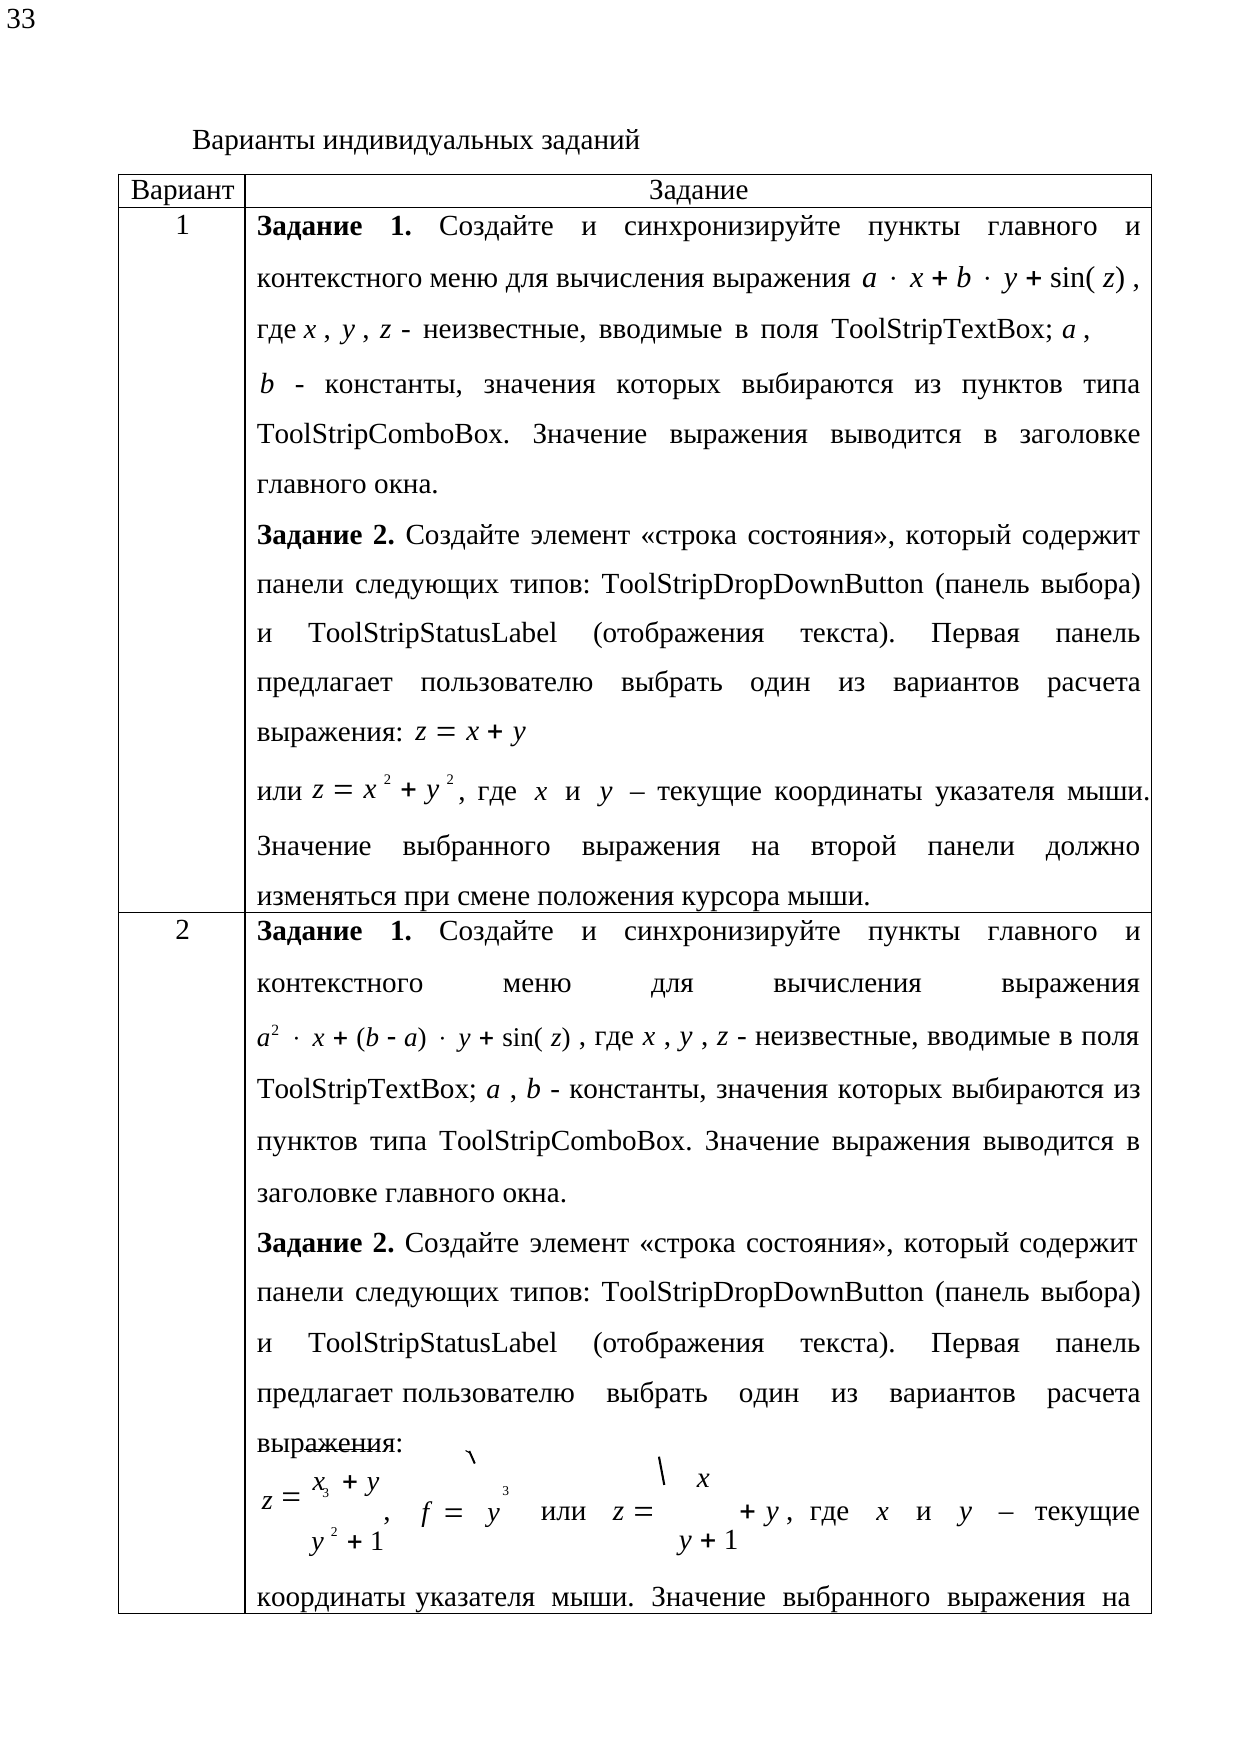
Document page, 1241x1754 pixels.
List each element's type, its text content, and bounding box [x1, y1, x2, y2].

table_cell 1 [119, 208, 244, 912]
text Варианты индивидуальных заданий [192, 122, 1176, 156]
table_cell Задание 1. Создайте и синхронизируйте пункты главного и контекстного меню для вычисления выражения a2  x  (b  a)  y  sin( z) , где x , y , z - неизвестные, вводимые в поля ToolStripTextBox; a , b - константы, значения которых выбираются из пунктов типа ToolStripComboBox. Значение выражения выводится в заголовке главного окна. Задание 2. Создайте элемент «строка состояния», который содержит панели следующих типов: ToolStripDropDownButton (панель выбора) и ToolStripStatusLabel (отображения текста). Первая панель предлагает пользователю выбрать один из вариантов расчета выражения: z  x  y 3 x 3 , f  y или z   y , где x и y – текущие y 2  1 y  1 координаты указателя мыши. Значение выбранного выражения на [246, 913, 1151, 1612]
table_header Вариант [119, 175, 244, 207]
table_cell Задание 1. Создайте и синхронизируйте пункты главного и контекстного меню для вычисления выражения a  x  b  y  sin( z) , где x , y , z - неизвестные, вводимые в поля ToolStripTextBox; a , b - константы, значения которых выбираются из пунктов типа ToolStripComboBox. Значение выражения выводится в заголовке главного окна. Задание 2. Создайте элемент «строка состояния», который содержит панели следующих типов: ToolStripDropDownButton (панель выбора) и ToolStripStatusLabel (отображения текста). Первая панель предлагает пользователю выбрать один из вариантов расчета выражения: z  x  y или z  x 2  y 2 , где x и y – текущие координаты указателя мыши. Значение выбранного выражения на второй панели должно изменяться при смене положения курсора мыши. [246, 208, 1151, 912]
table_cell 2 [119, 913, 244, 1612]
table_header Задание [246, 175, 1151, 207]
